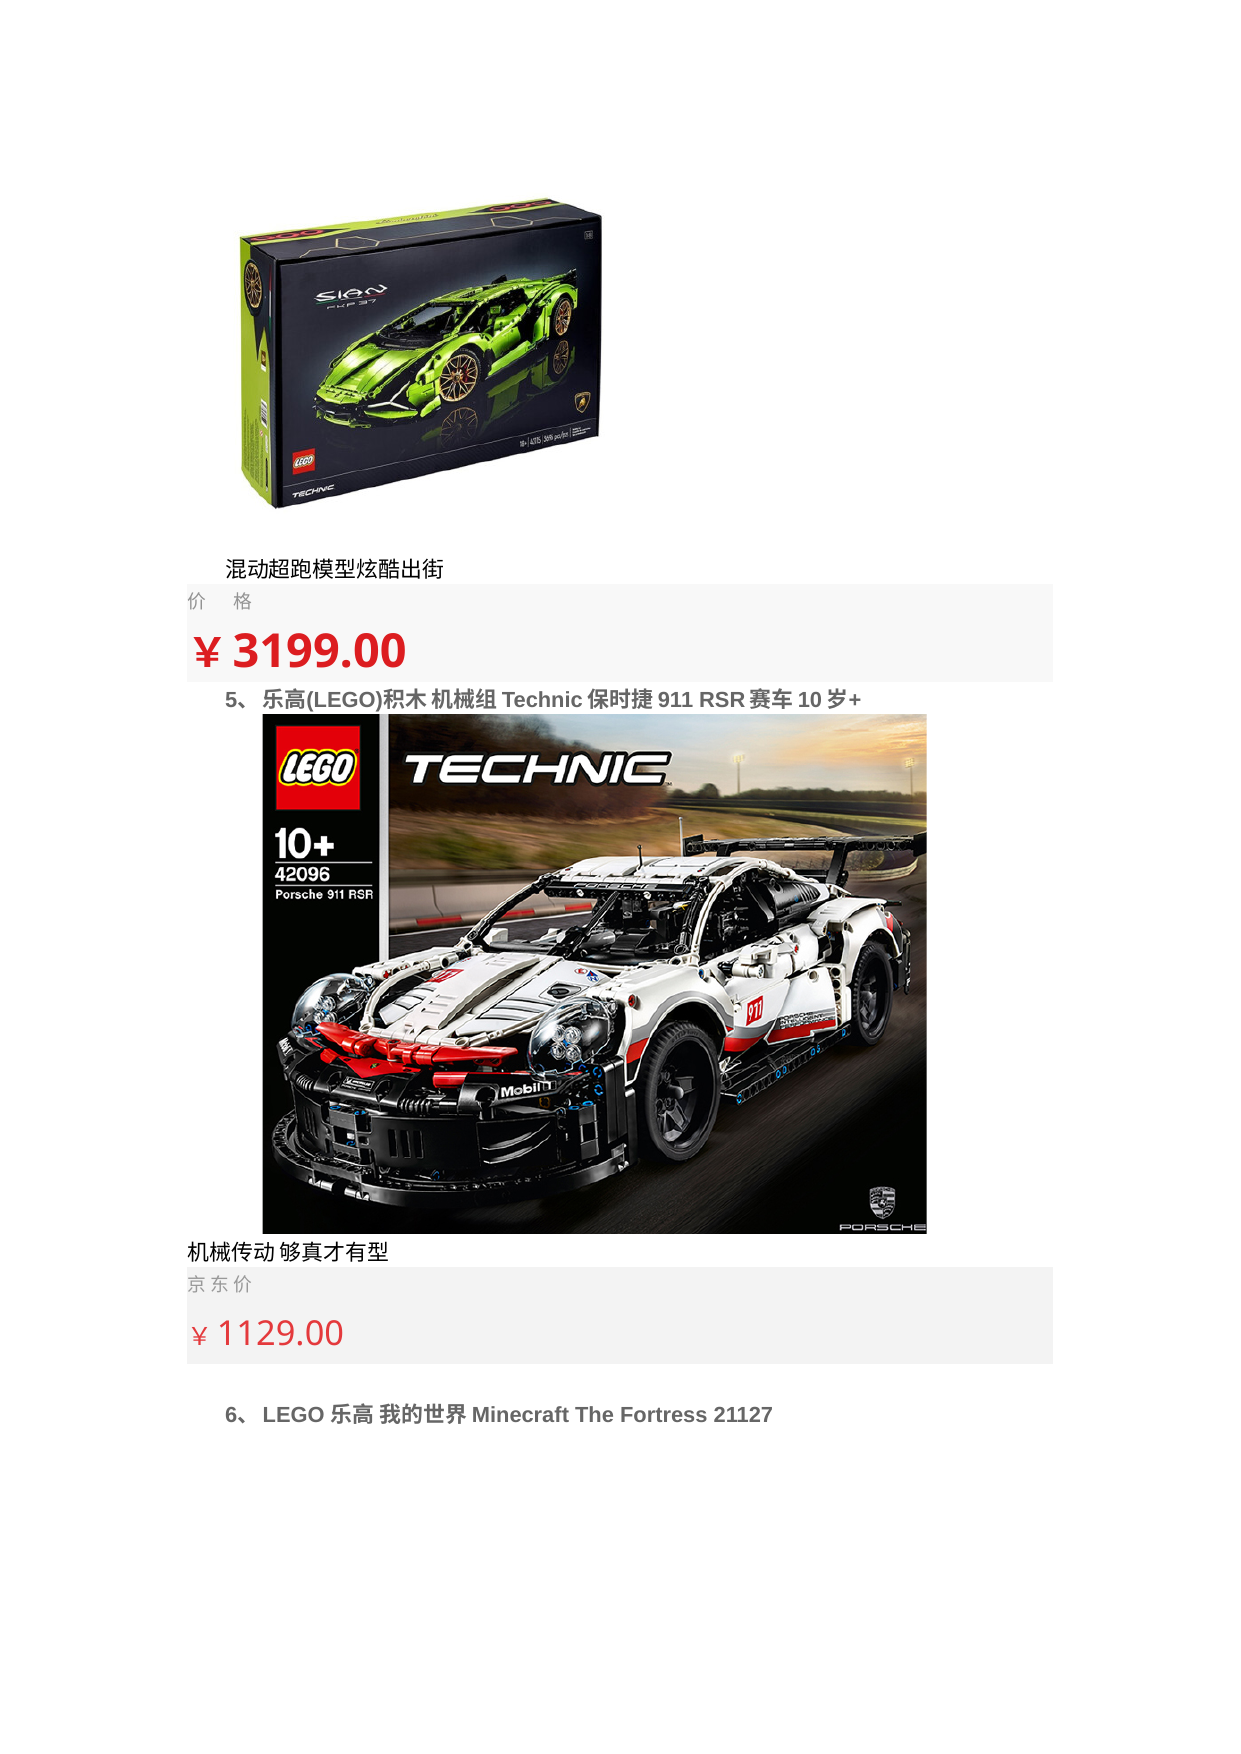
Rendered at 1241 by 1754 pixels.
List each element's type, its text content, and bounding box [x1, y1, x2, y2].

text 混动超跑模型炫酷出街 [225, 552, 1053, 584]
text ￥ 1129.00 [187, 1299, 1053, 1364]
text 价 格 [187, 584, 1053, 617]
text 京 东 价 [187, 1267, 1053, 1299]
picture [262, 714, 927, 1234]
text 机械传动 够真才有型 [187, 1234, 1053, 1267]
list 乐高(LEGO)积木 机械组Technic保时捷 911 RSR赛车10岁+ [225, 682, 1053, 714]
picture [225, 162, 618, 548]
list LEGO 乐高 我的世界 Minecraft The Fortress 21127 [225, 1397, 1053, 1429]
text ￥ 3199.00 [187, 617, 1053, 682]
